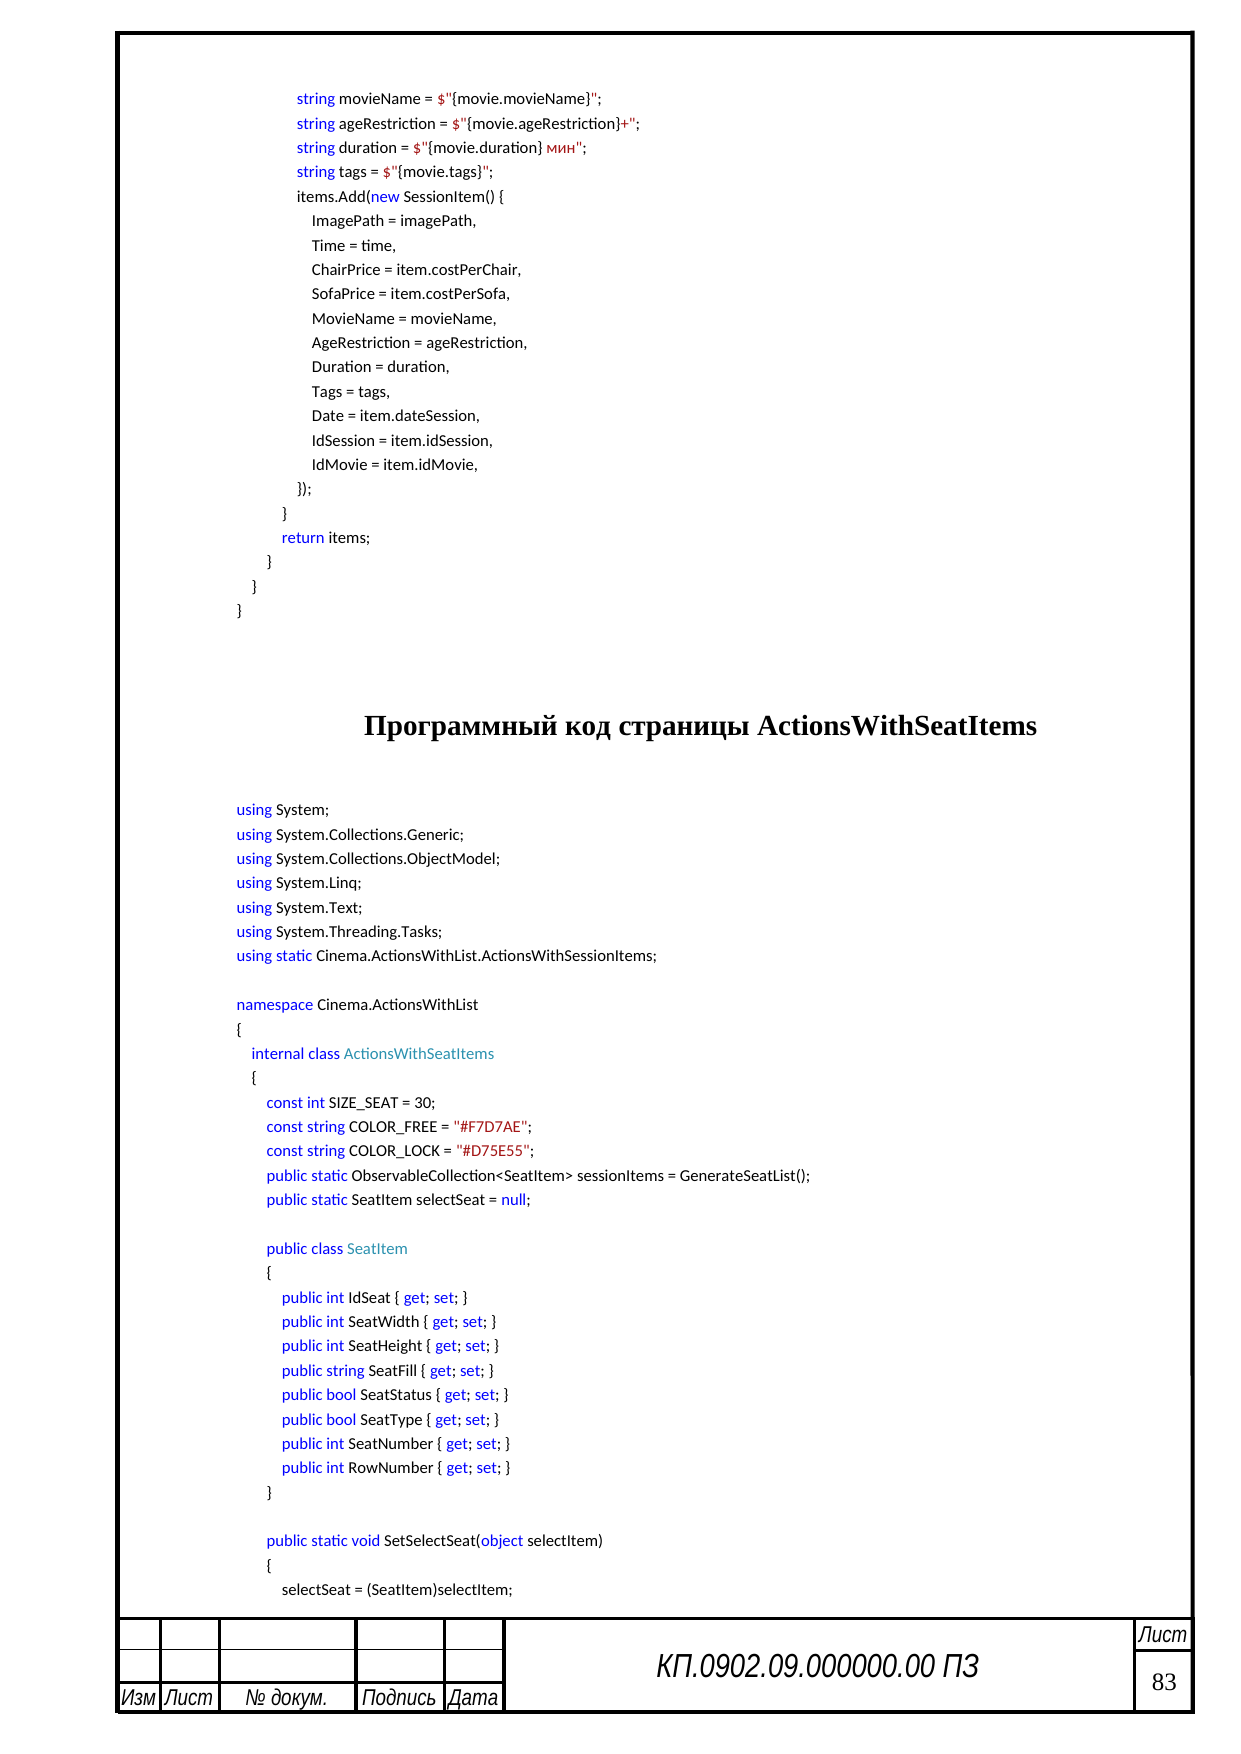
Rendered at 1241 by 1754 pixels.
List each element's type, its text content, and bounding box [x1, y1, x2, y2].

text using System.Text; [148, 897, 1164, 917]
text { [148, 1019, 1164, 1039]
text public static SeatItem selectSeat = null; [148, 1189, 1164, 1210]
text using System.Linq; [148, 873, 1164, 893]
text Duration = duration, [148, 357, 1164, 377]
text IdSession = item.idSession, [148, 430, 1164, 450]
text IdMovie = item.idMovie, [148, 454, 1164, 474]
text items.Add(new SessionItem() { [148, 186, 1164, 206]
text } [148, 1482, 1164, 1502]
text public int SeatHeight { get; set; } [148, 1336, 1164, 1356]
text public string SeatFill { get; set; } [148, 1360, 1164, 1380]
text public int RowNumber { get; set; } [148, 1458, 1164, 1478]
text string ageRestriction = $"{movie.ageRestriction}+"; [148, 113, 1164, 133]
text namespace Cinema.ActionsWithList [148, 994, 1164, 1015]
text string movieName = $"{movie.movieName}"; [148, 89, 1164, 109]
text { [148, 1068, 1164, 1088]
text public int SeatWidth { get; set; } [148, 1311, 1164, 1332]
text public int IdSeat { get; set; } [148, 1287, 1164, 1307]
text using System.Threading.Tasks; [148, 921, 1164, 942]
text Программный код страницы ActionsWithSeatItems [236, 708, 1164, 741]
text using System; [148, 799, 1164, 820]
text return items; [148, 527, 1164, 548]
text SofaPrice = item.costPerSofa, [148, 284, 1164, 304]
text AgeRestriction = ageRestriction, [148, 332, 1164, 353]
text { [148, 1263, 1164, 1283]
text ChairPrice = item.costPerChair, [148, 259, 1164, 279]
text ImagePath = imagePath, [148, 211, 1164, 231]
text selectSeat = (SeatItem)selectItem; [148, 1579, 1164, 1600]
text string tags = $"{movie.tags}"; [148, 162, 1164, 182]
text internal class ActionsWithSeatItems [148, 1043, 1164, 1063]
text { [148, 1555, 1164, 1575]
text const string COLOR_FREE = "#F7D7AE"; [148, 1116, 1164, 1137]
text public class SeatItem [148, 1238, 1164, 1258]
text } [148, 552, 1164, 572]
text public bool SeatStatus { get; set; } [148, 1384, 1164, 1405]
text }); [148, 479, 1164, 499]
text Time = time, [148, 235, 1164, 255]
text MovieName = movieName, [148, 308, 1164, 328]
text public static ObservableCollection<SeatItem> sessionItems = GenerateSeatList(); [148, 1165, 1164, 1185]
text Date = item.dateSession, [148, 406, 1164, 426]
text } [148, 601, 1164, 621]
text using static Cinema.ActionsWithList.ActionsWithSessionItems; [148, 946, 1164, 966]
text } [148, 576, 1164, 596]
text } [148, 503, 1164, 523]
text const string COLOR_LOCK = "#D75E55"; [148, 1141, 1164, 1161]
text const int SIZE_SEAT = 30; [148, 1092, 1164, 1112]
text using System.Collections.ObjectModel; [148, 848, 1164, 868]
text public static void SetSelectSeat(object selectItem) [148, 1531, 1164, 1551]
text using System.Collections.Generic; [148, 824, 1164, 844]
text public bool SeatType { get; set; } [148, 1409, 1164, 1429]
text public int SeatNumber { get; set; } [148, 1433, 1164, 1453]
text string duration = $"{movie.duration} мин"; [148, 137, 1164, 158]
text Tags = tags, [148, 381, 1164, 401]
